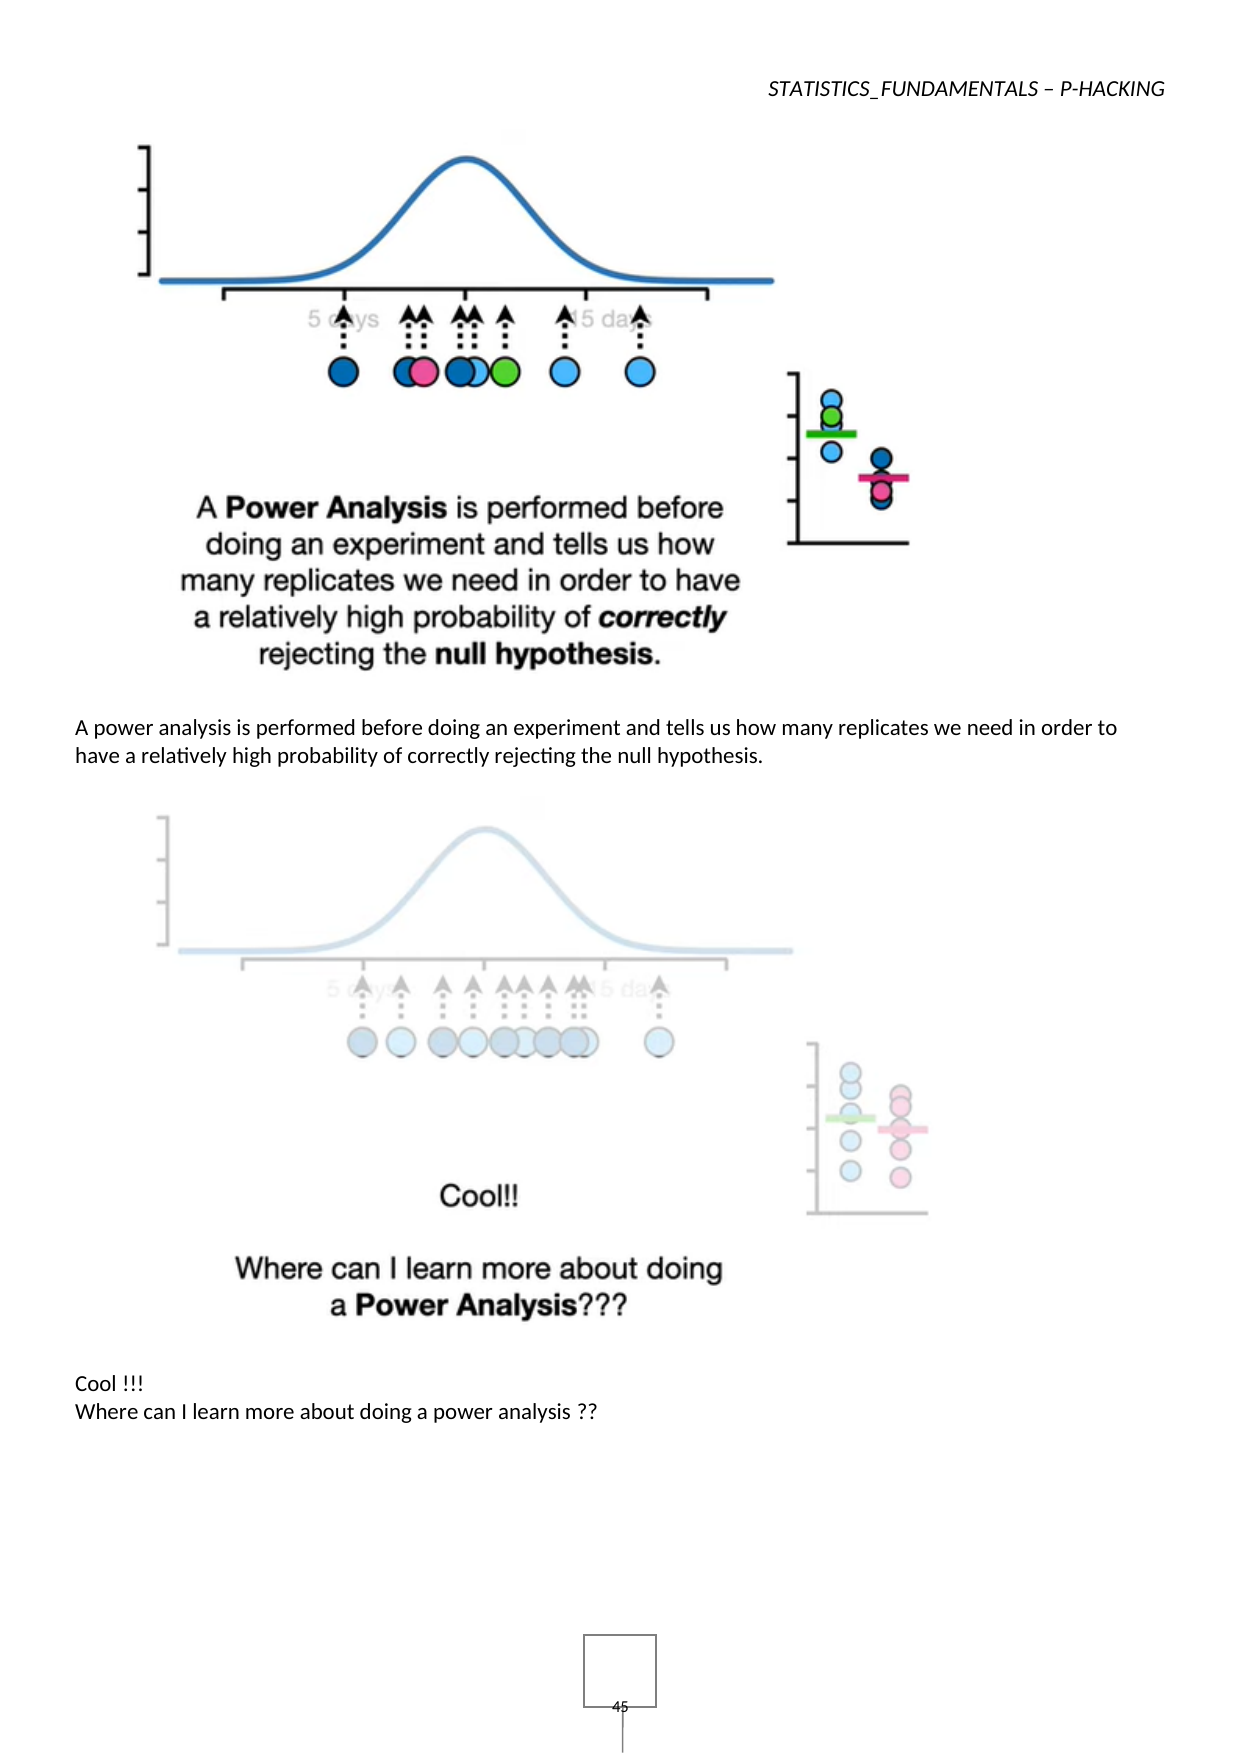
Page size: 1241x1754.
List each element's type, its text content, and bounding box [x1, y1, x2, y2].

picture [75, 796, 1018, 1369]
text Cool !!! [75, 1369, 1165, 1397]
text Where can I learn more about doing a power analysis ?? [75, 1397, 1165, 1425]
picture [75, 129, 1005, 713]
text A power analysis is performed before doing an experiment and tells us how many replicates we need in order to have a relatively high probability of correctly rejecting the null hypothesis. [75, 713, 1165, 769]
